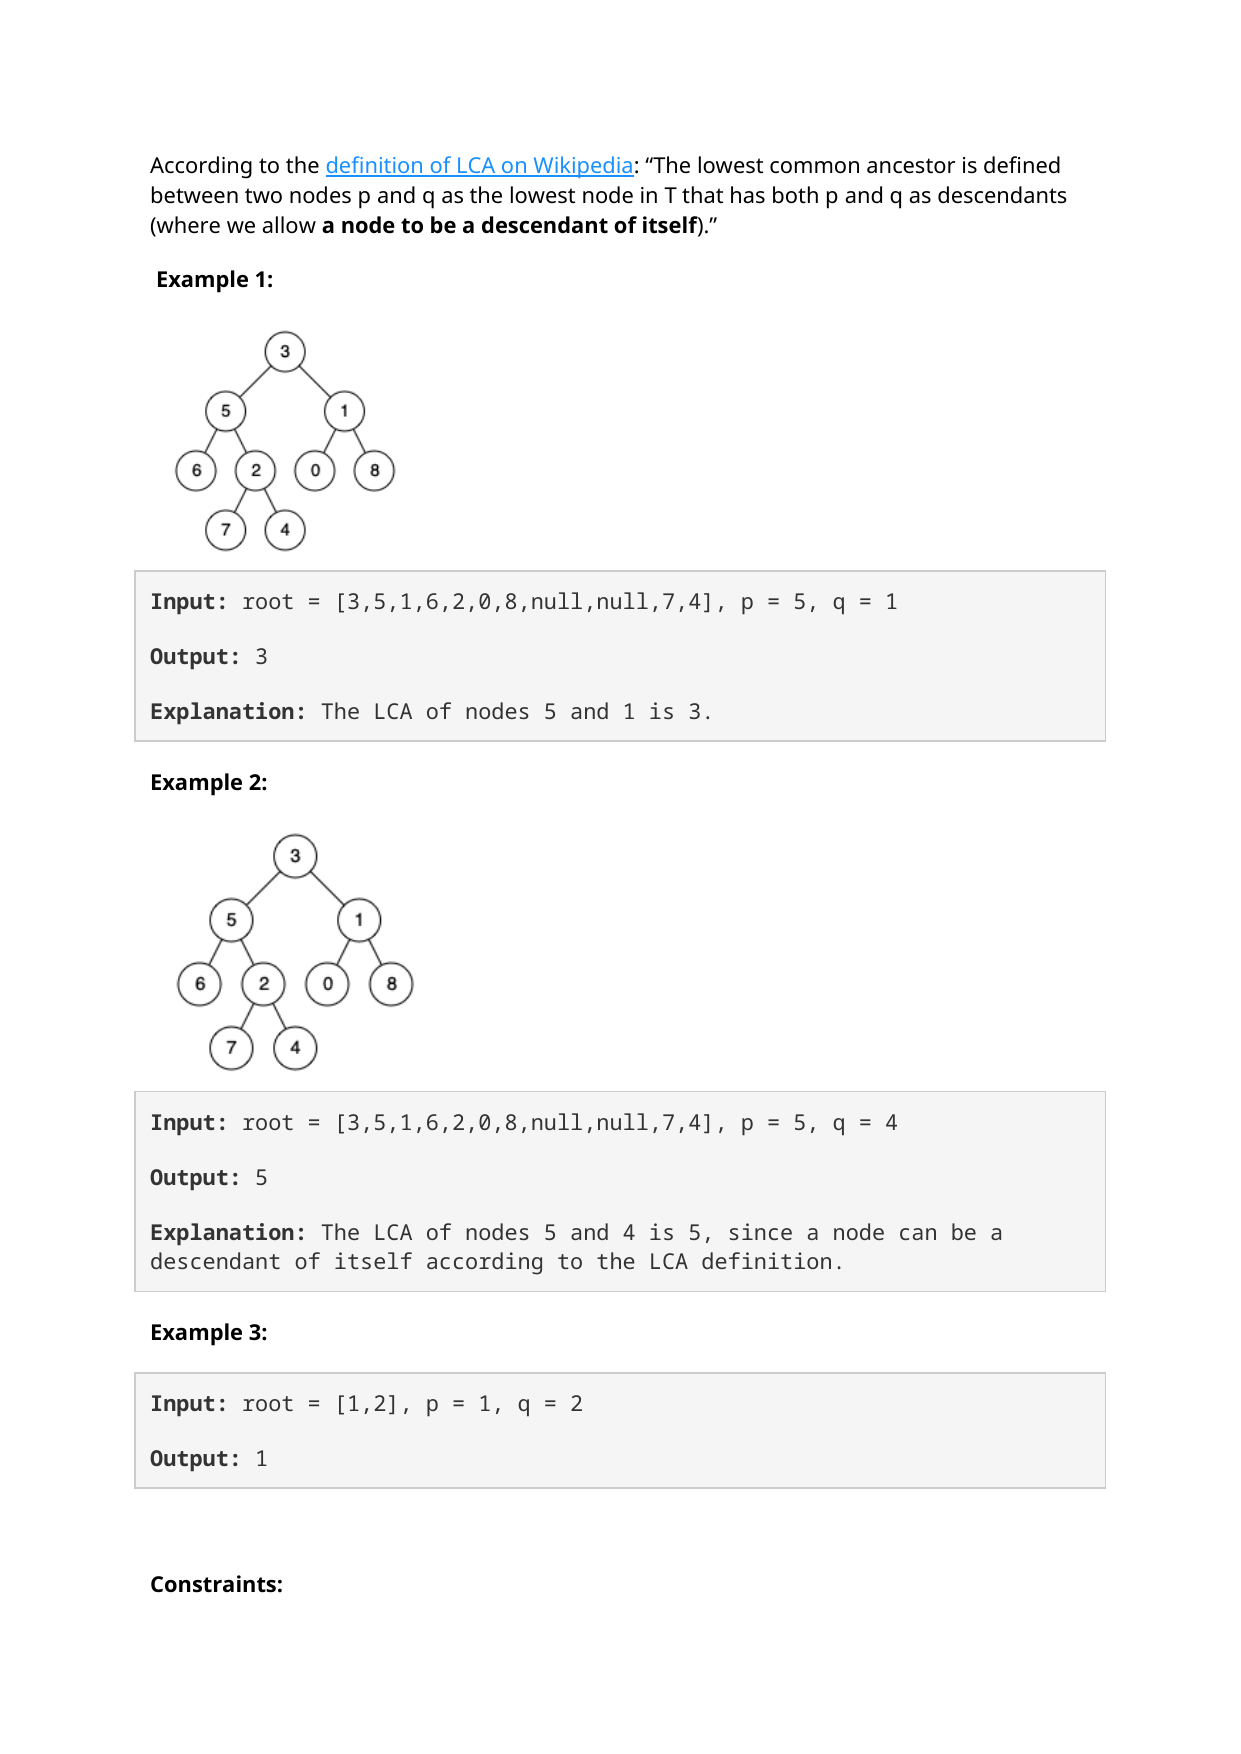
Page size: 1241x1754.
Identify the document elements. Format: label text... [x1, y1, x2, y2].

picture [150, 821, 434, 1091]
text Constraints: [150, 1569, 1090, 1598]
text Explanation: The LCA of nodes 5 and 4 is 5, since a node can be a descendant of itself according to the LCA definition. [136, 1200, 1105, 1291]
text Input: root = [1,2], p = 1, q = 2 [136, 1374, 1105, 1418]
text Example 1: [150, 264, 1090, 294]
text Input: root = [3,5,1,6,2,0,8,null,null,7,4], p = 5, q = 4 [136, 1092, 1105, 1137]
text Input: root = [3,5,1,6,2,0,8,null,null,7,4], p = 5, q = 1 [136, 572, 1105, 616]
text According to the definition of LCA on Wikipedia: “The lowest common ancestor is defined between two nodes p and q as the lowest node in T that has both p and q as descendants (where we allow a node to be a descendant of itself).” [150, 150, 1090, 239]
text Output: 1 [136, 1427, 1105, 1487]
picture [150, 319, 414, 570]
text Example 2: [150, 767, 1090, 796]
text Explanation: The LCA of nodes 5 and 1 is 3. [136, 679, 1105, 740]
text Output: 3 [136, 625, 1105, 671]
text Output: 5 [136, 1146, 1105, 1192]
text Example 3: [150, 1317, 1090, 1347]
